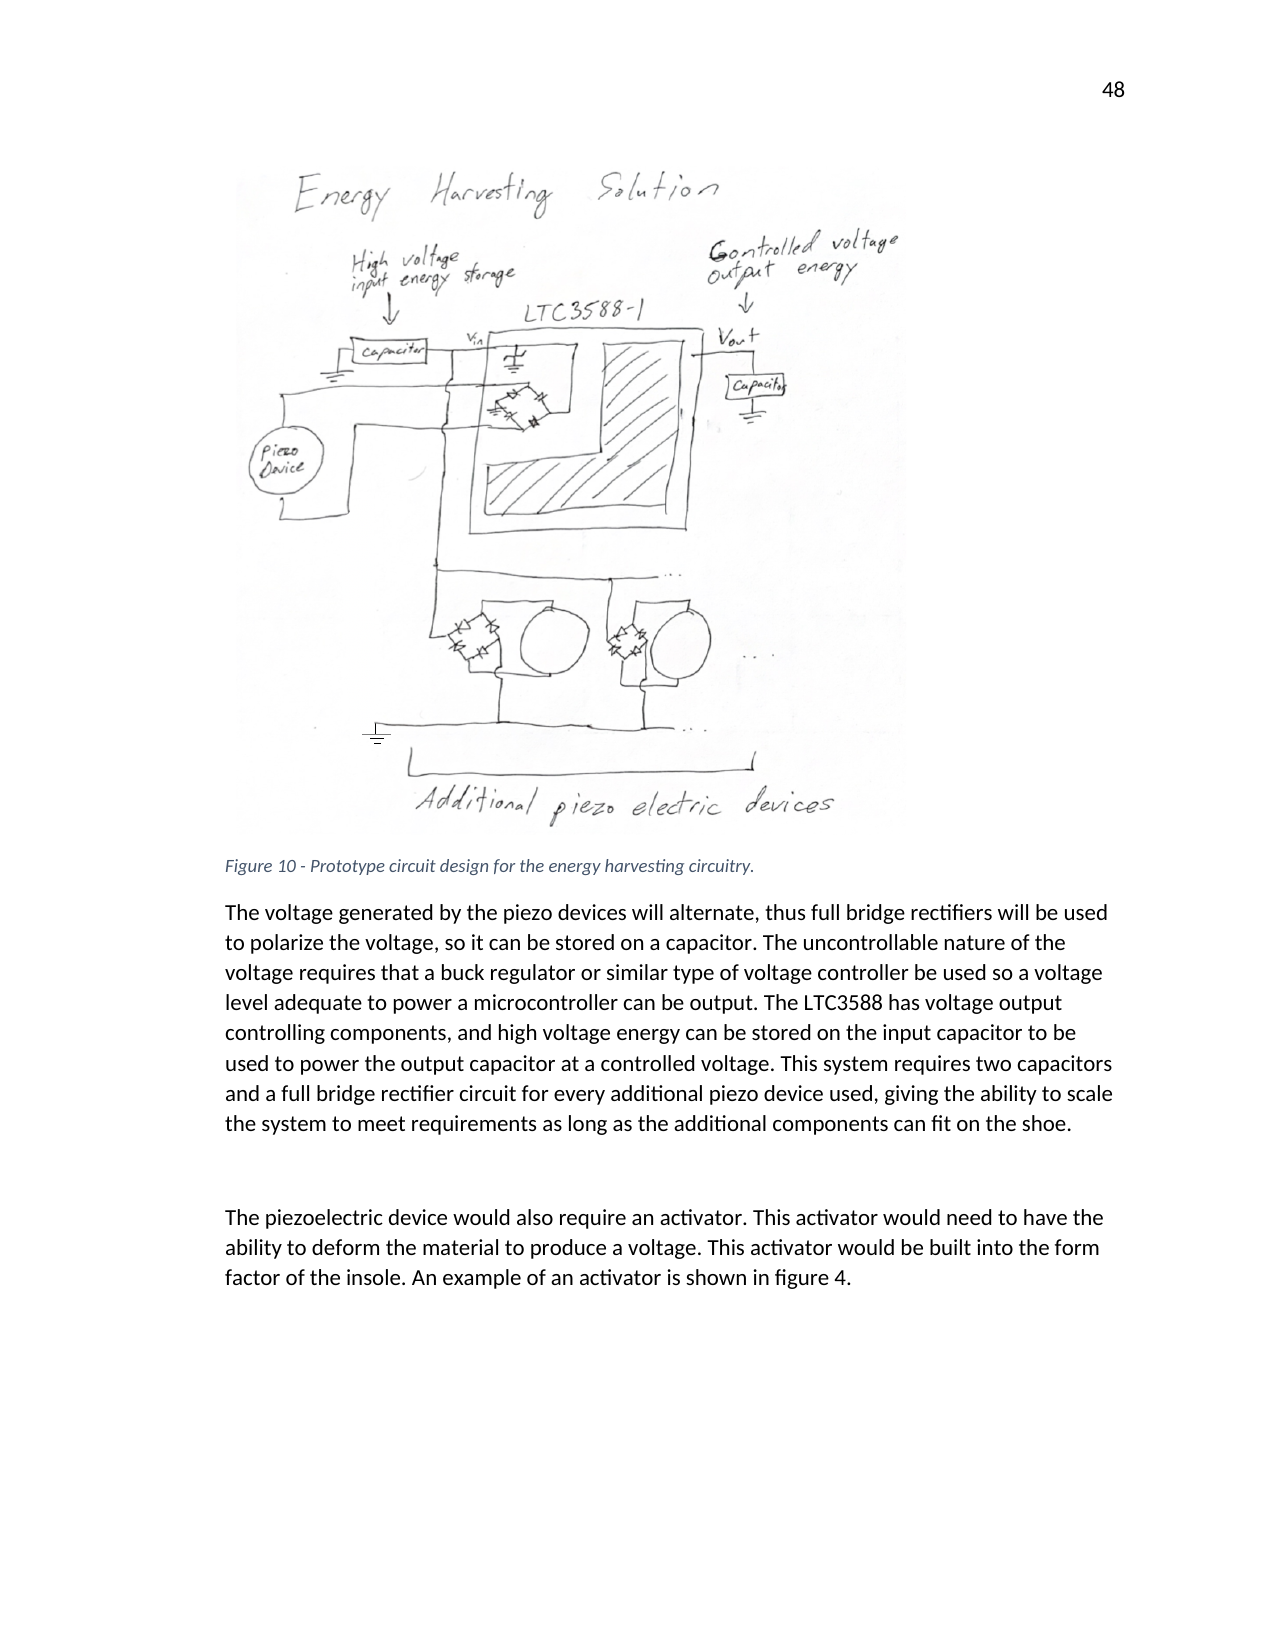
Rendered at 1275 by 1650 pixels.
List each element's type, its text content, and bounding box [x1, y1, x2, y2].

text The voltage generated by the piezo devices will alternate, thus full bridge rectifiers will be used to polarize the voltage, so it can be stored on a capacitor. The uncontrollable nature of the voltage requires that a buck regulator or similar type of voltage controller be used so a voltage level adequate to power a microcontroller can be output. The LTC3588 has voltage output controlling components, and high voltage energy can be stored on the input capacitor to be used to power the output capacitor at a controlled voltage. This system requires two capacitors and a full bridge rectifier circuit for every additional piezo device used, giving the ability to scale the system to meet requirements as long as the additional components can fit on the shoe. [225, 898, 1125, 1137]
text Figure 10 - Prototype circuit design for the energy harvesting circuitry. [225, 854, 1125, 877]
picture [225, 150, 907, 835]
text The piezoelectric device would also require an activator. This activator would need to have the ability to deform the material to produce a voltage. This activator would be built into the form factor of the insole. An example of an activator is shown in figure 4. [225, 1203, 1125, 1291]
